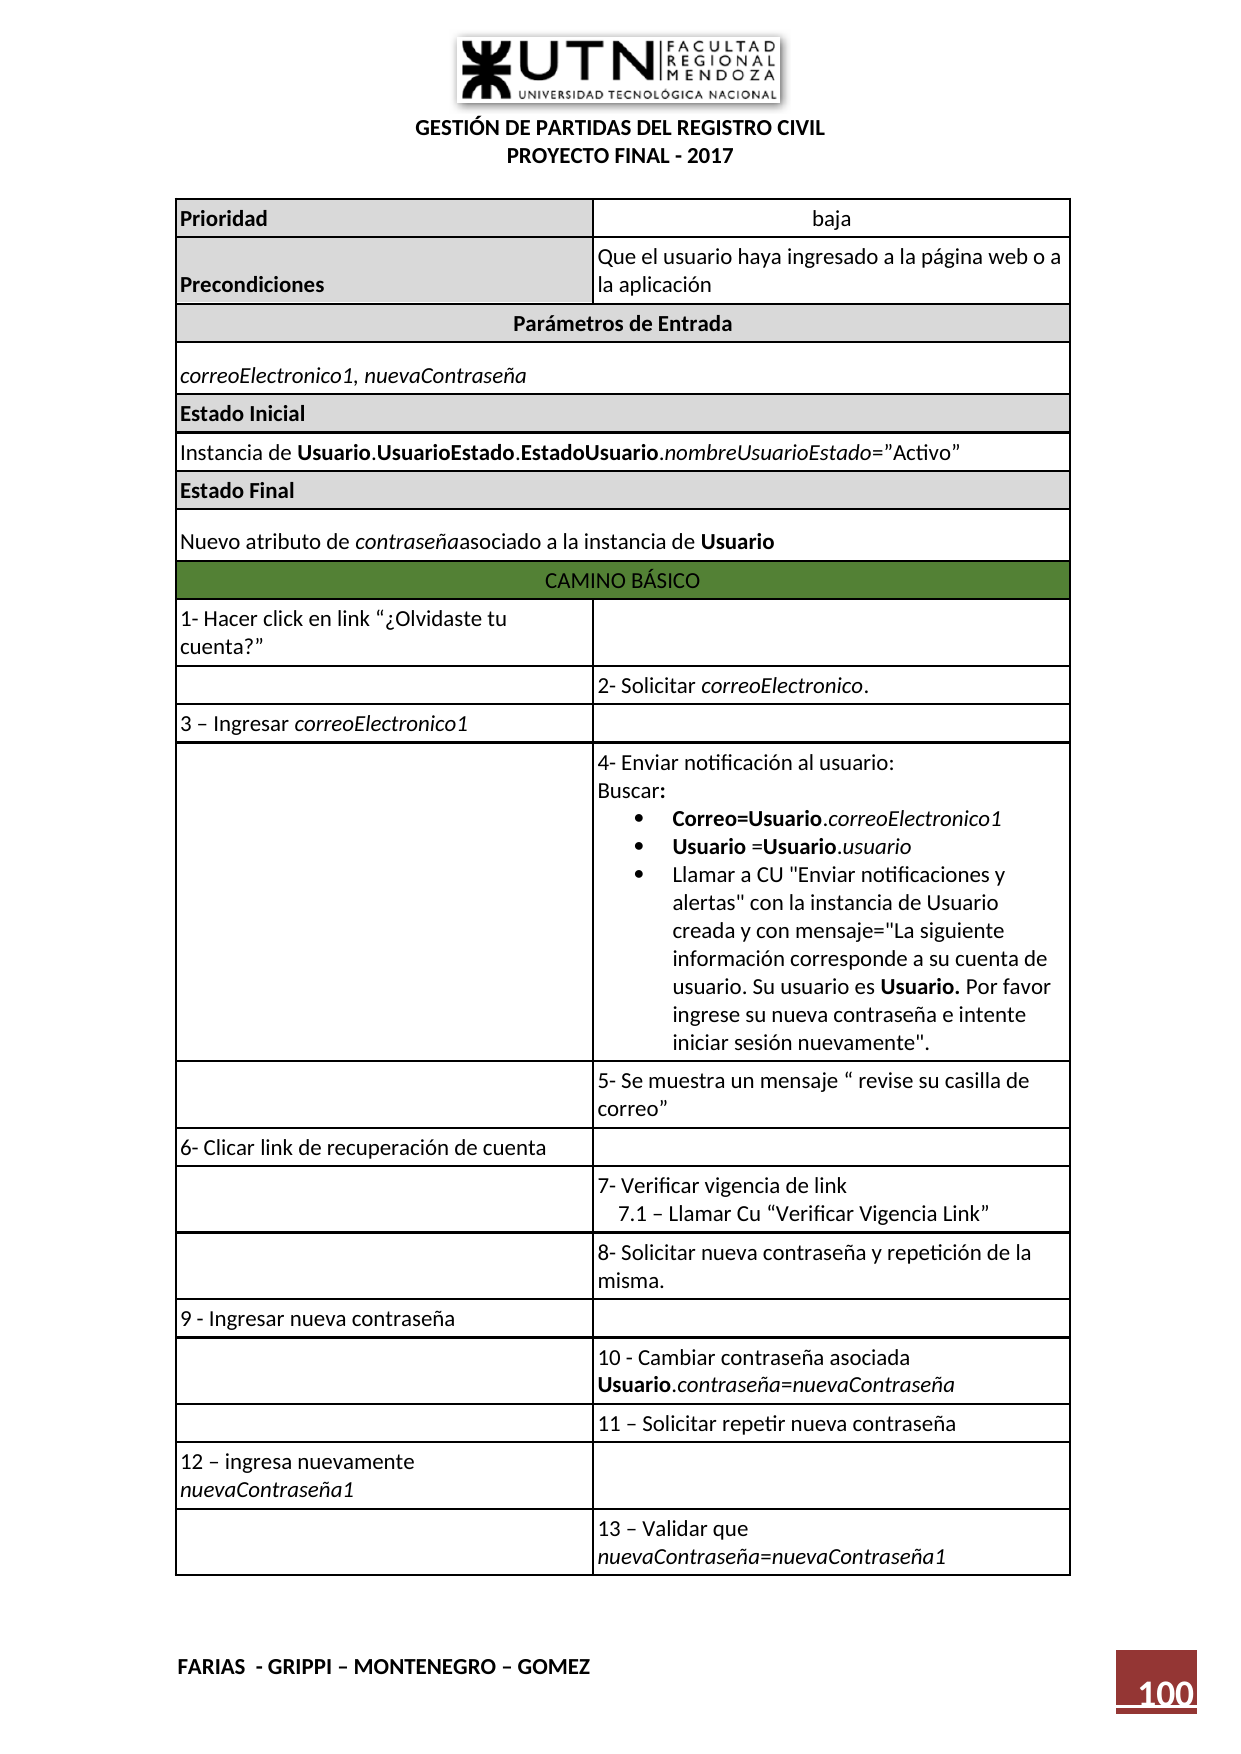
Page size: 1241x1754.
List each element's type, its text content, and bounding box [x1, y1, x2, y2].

table_cell Estado Final [177, 472, 1069, 508]
table_cell [594, 1443, 1069, 1508]
table_cell Nuevo atributo de contraseñaasociado a la instancia de Usuario [177, 510, 1069, 560]
table_cell [177, 1339, 592, 1403]
table_cell 9 - Ingresar nueva contraseña [177, 1300, 592, 1336]
table_cell [177, 1510, 592, 1574]
table_cell [594, 1129, 1069, 1165]
table_cell 12 – ingresa nuevamente nuevaContraseña1 [177, 1443, 592, 1508]
table_cell [177, 1062, 592, 1127]
table_cell Estado Inicial [177, 395, 1069, 431]
table_cell [594, 600, 1069, 664]
table_cell 1- Hacer click en link “¿Olvidaste tu cuenta?” [177, 600, 592, 664]
table_cell 2- Solicitar correoElectronico. [594, 667, 1069, 703]
table_cell 7- Verificar vigencia de link 7.1 – Llamar Cu “Verificar Vigencia Link” [594, 1167, 1069, 1231]
table_cell [177, 744, 592, 1060]
table_cell Que el usuario haya ingresado a la página web o a la aplicación [594, 238, 1069, 302]
table_cell 3 – Ingresar correoElectronico1 [177, 705, 592, 741]
table_cell CAMINO BÁSICO [177, 562, 1069, 598]
picture [449, 29, 791, 114]
table_cell baja [594, 200, 1069, 236]
table_cell Instancia de Usuario.UsuarioEstado.EstadoUsuario.nombreUsuarioEstado=”Activo” [177, 434, 1069, 470]
table_cell [594, 705, 1069, 741]
table_cell 11 – Solicitar repetir nueva contraseña [594, 1405, 1069, 1441]
table_cell [177, 1405, 592, 1441]
table_cell 8- Solicitar nueva contraseña y repetición de la misma. [594, 1234, 1069, 1298]
table_cell 5- Se muestra un mensaje “ revise su casilla de correo” [594, 1062, 1069, 1127]
table_cell correoElectronico1, nuevaContraseña [177, 343, 1069, 393]
table_cell [177, 667, 592, 703]
table_cell Parámetros de Entrada [177, 305, 1069, 341]
table_cell [594, 1300, 1069, 1336]
table_cell 10 - Cambiar contraseña asociada Usuario.contraseña=nuevaContraseña [594, 1339, 1069, 1403]
table_cell Precondiciones [177, 238, 592, 302]
table_cell 6- Clicar link de recuperación de cuenta [177, 1129, 592, 1165]
table_cell [177, 1234, 592, 1298]
table_cell 4- Enviar notificación al usuario: Buscar: Correo=Usuario.correoElectronico1 Usuario =Usuario.usuario Llamar a CU "Enviar notificaciones y alertas" con la instancia de Usuario creada y con mensaje="La siguiente información corresponde a su cuenta de usuario. Su usuario es Usuario. Por favor ingrese su nueva contraseña e intente iniciar sesión nuevamente". [594, 744, 1069, 1060]
table_cell [177, 1167, 592, 1231]
table_cell Prioridad [177, 200, 592, 236]
table_cell 13 – Validar que nuevaContraseña=nuevaContraseña1 [594, 1510, 1069, 1574]
